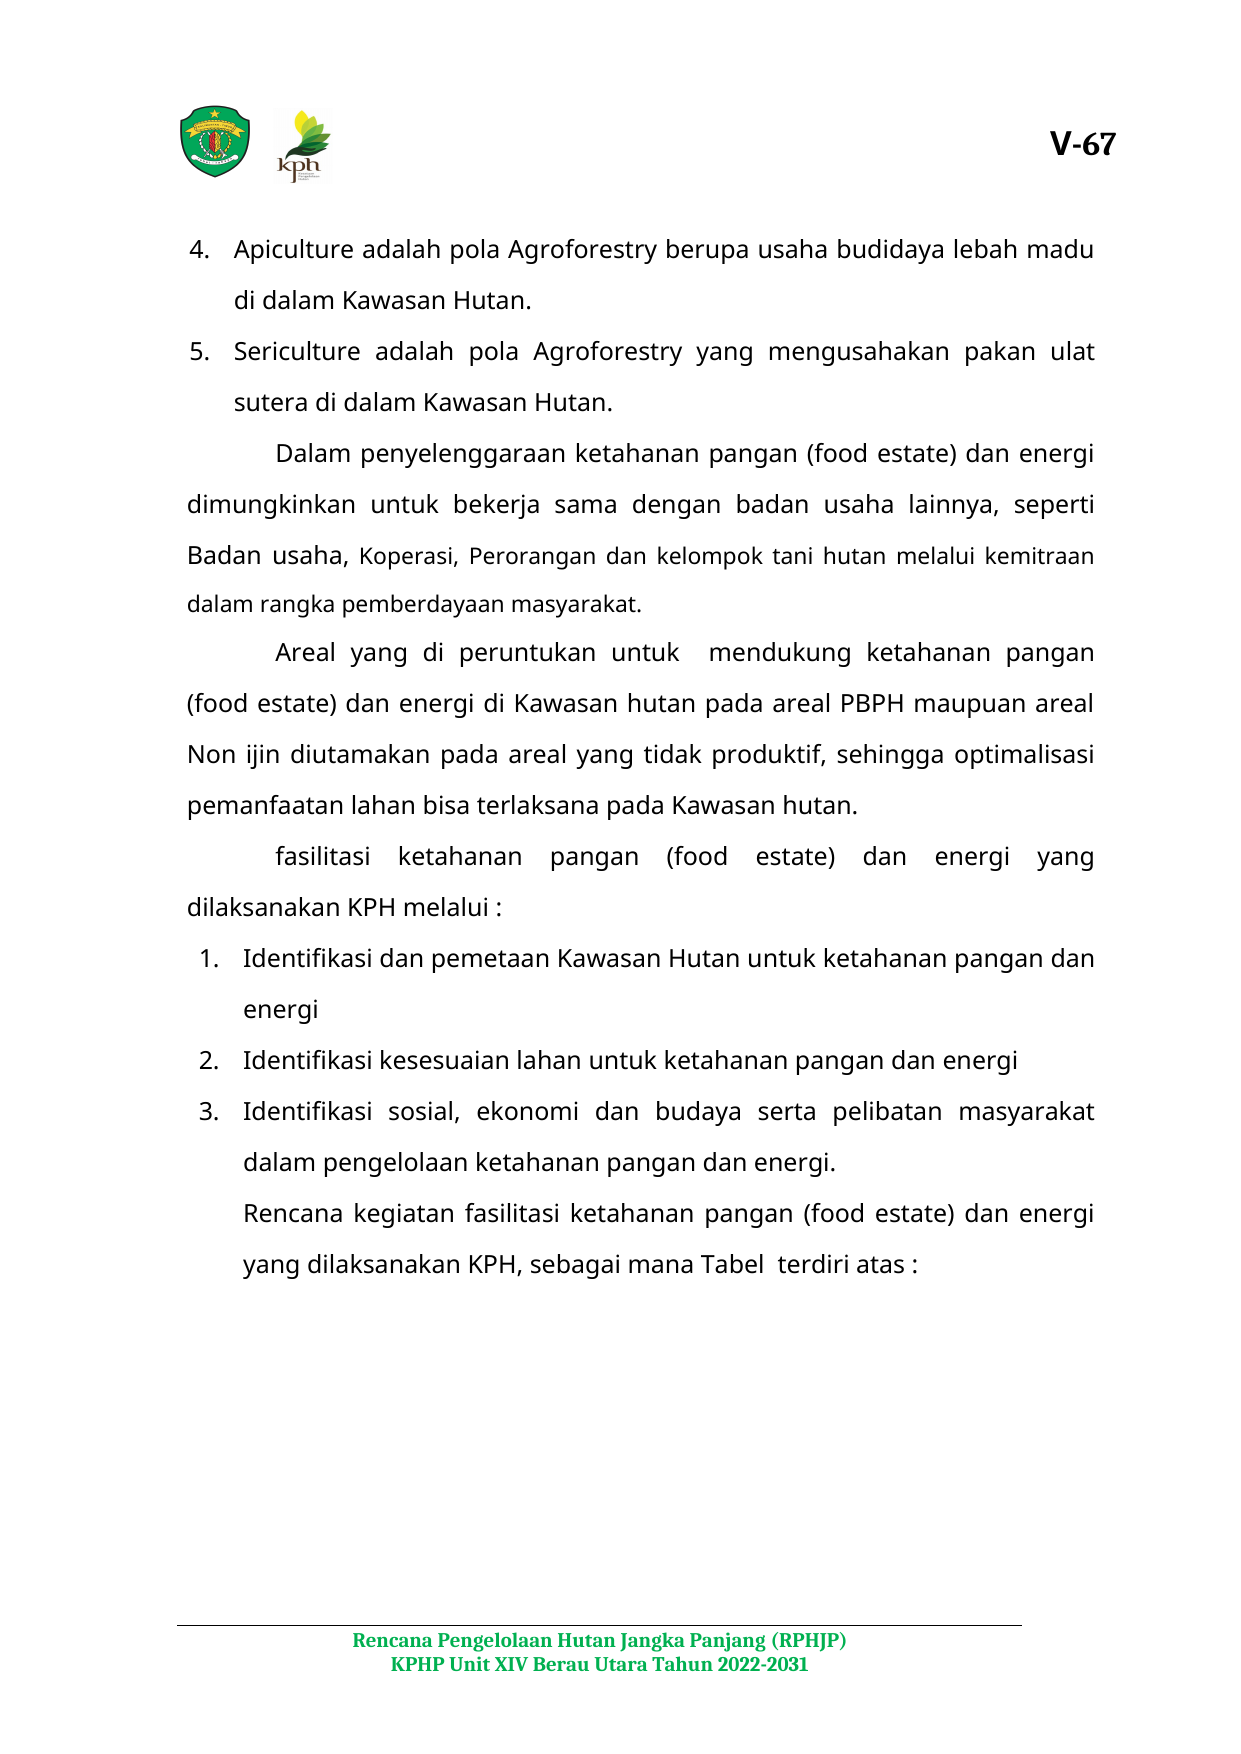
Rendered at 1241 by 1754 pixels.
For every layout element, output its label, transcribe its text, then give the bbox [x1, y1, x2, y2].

picture [273, 108, 334, 184]
list Identifikasi dan pemetaan Kawasan Hutan untuk ketahanan pangan dan energi [198, 941, 1096, 1026]
list Sericulture adalah pola Agroforestry yang mengusahakan pakan ulat sutera di dalam Kawasan Hutan. [189, 334, 1096, 419]
list Dalam penyelenggaraan ketahanan pangan (food estate) dan energi dimungkinkan untuk bekerja sama dengan badan usaha lainnya, seperti Badan usaha, Koperasi, Perorangan dan kelompok tani hutan melalui kemitraan dalam rangka pemberdayaan masyarakat. [187, 436, 1096, 619]
list Areal yang di peruntukan untuk mendukung ketahanan pangan (food estate) dan energi di Kawasan hutan pada areal PBPH maupuan areal Non ijin diutamakan pada areal yang tidak produktif, sehingga optimalisasi pemanfaatan lahan bisa terlaksana pada Kawasan hutan. [187, 634, 1096, 822]
list Apiculture adalah pola Agroforestry berupa usaha budidaya lebah madu di dalam Kawasan Hutan. [189, 232, 1096, 317]
list Rencana kegiatan fasilitasi ketahanan pangan (food estate) dan energi yang dilaksanakan KPH, sebagai mana Tabel terdiri atas : [243, 1196, 1096, 1281]
picture [177, 103, 253, 179]
list fasilitasi ketahanan pangan (food estate) dan energi yang dilaksanakan KPH melalui : [187, 839, 1096, 924]
list Identifikasi kesesuaian lahan untuk ketahanan pangan dan energi [198, 1043, 1096, 1077]
list Identifikasi sosial, ekonomi dan budaya serta pelibatan masyarakat dalam pengelolaan ketahanan pangan dan energi. [198, 1094, 1096, 1179]
